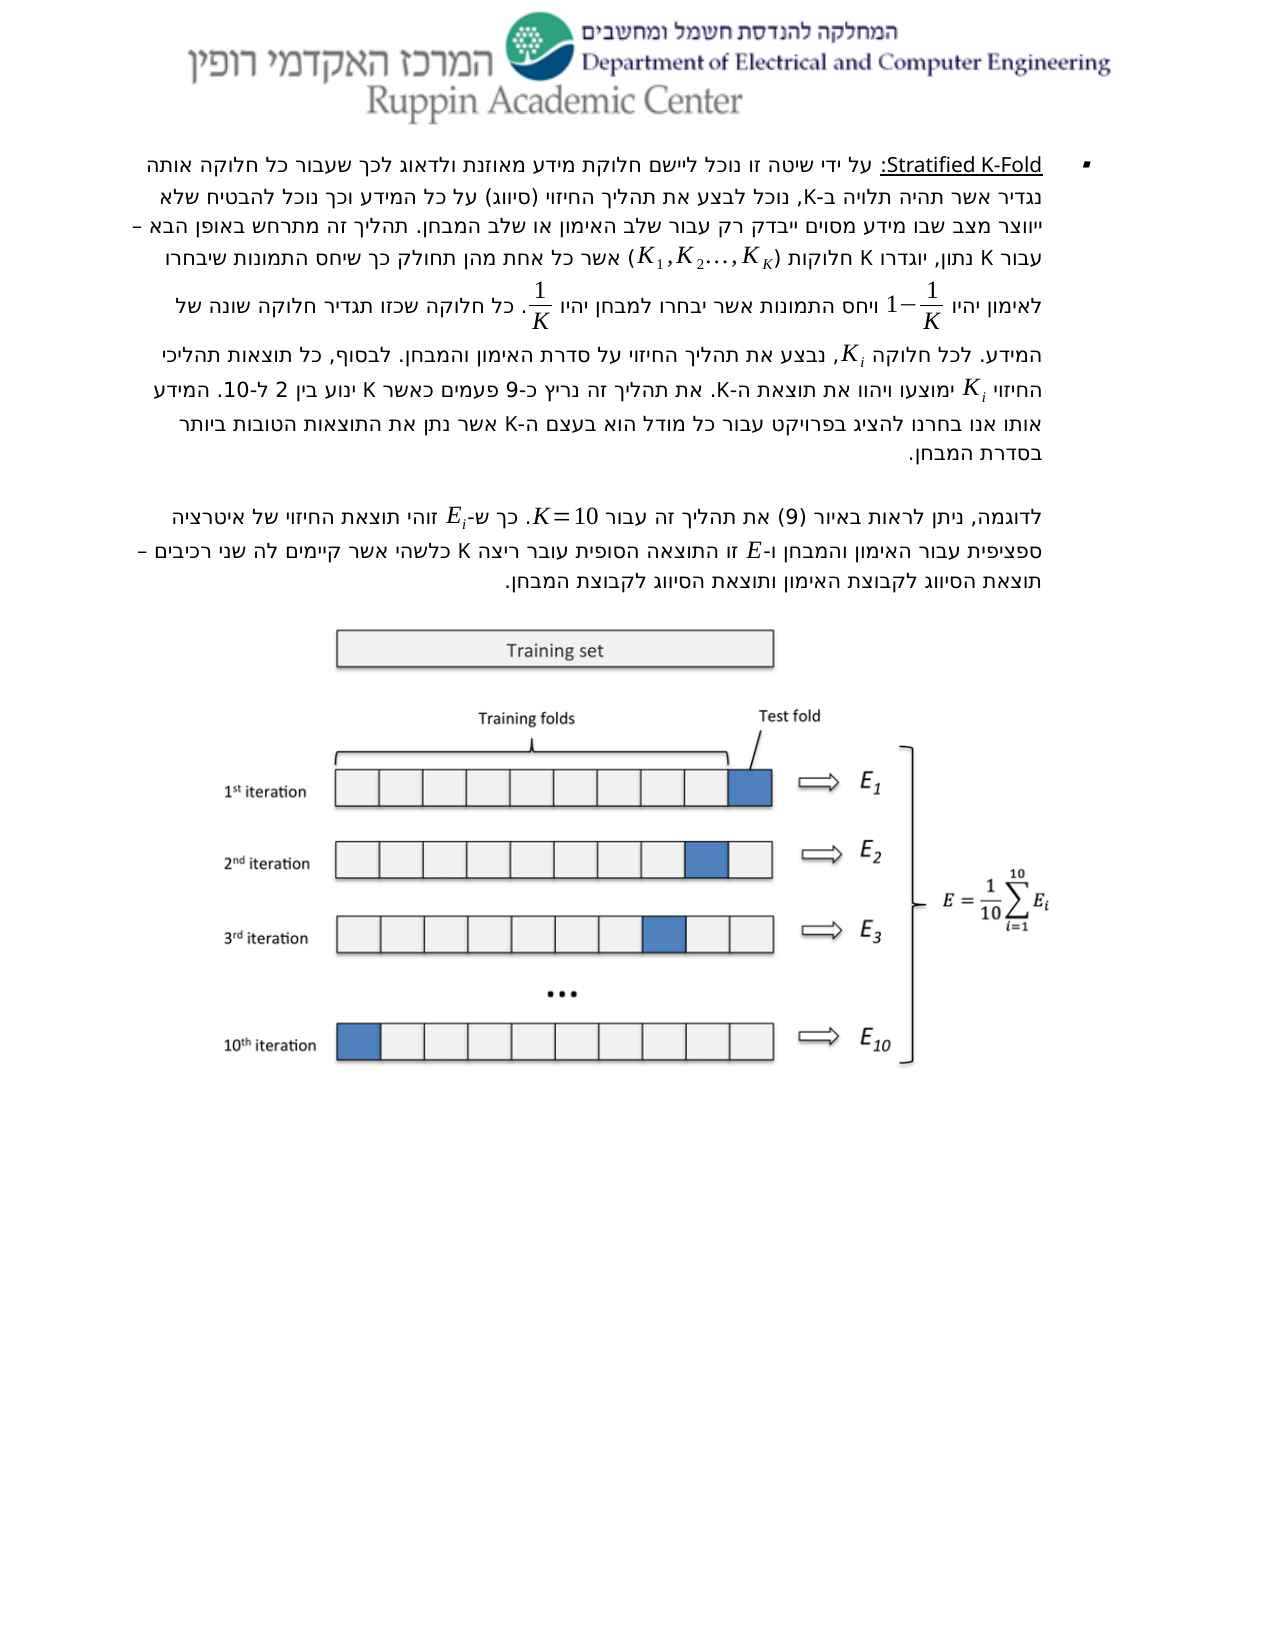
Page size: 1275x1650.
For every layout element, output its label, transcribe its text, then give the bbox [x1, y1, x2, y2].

picture [199, 616, 1076, 1099]
list לדוגמה, ניתן לראות באיור (9) את תהליך זה עבור . כך ש- זוהי תוצאת החיזוי של איטרציה ספציפית עבור האימון והמבחן ו- זו התוצאה הסופית עובר ריצה K כלשהי אשר קיימים לה שני רכיבים – תוצאת הסיווג לקבוצת האימון ותוצאת הסיווג לקבוצת המבחן. [112, 501, 1042, 593]
picture [150, 9, 1125, 128]
list Stratified K-Fold: על ידי שיטה זו נוכל ליישם חלוקת מידע מאוזנת ולדאוג לכך שעבור כל חלוקה אותה נגדיר אשר תהיה תלויה ב-K, נוכל לבצע את תהליך החיזוי (סיווג) על כל המידע וכך נוכל להבטיח שלא ייווצר מצב שבו מידע מסוים ייבדק רק עבור שלב האימון או שלב המבחן. תהליך זה מתרחש באופן הבא – עבור K נתון, יוגדרו K חלוקות () אשר כל אחת מהן תחולק כך שיחס התמונות שיבחרו לאימון יהיו ויחס התמונות אשר יבחרו למבחן יהיו . כל חלוקה שכזו תגדיר חלוקה שונה של המידע. לכל חלוקה , נבצע את תהליך החיזוי על סדרת האימון והמבחן. לבסוף, כל תוצאות תהליכי החיזוי ימוצעו ויהוו את תוצאת ה-K. את תהליך זה נריץ כ-9 פעמים כאשר K ינוע בין 2 ל-10. המידע אותו אנו בחרנו להציג בפרויקט עבור כל מודל הוא בעצם ה-K אשר נתן את התוצאות הטובות ביותר בסדרת המבחן. [112, 150, 1080, 465]
